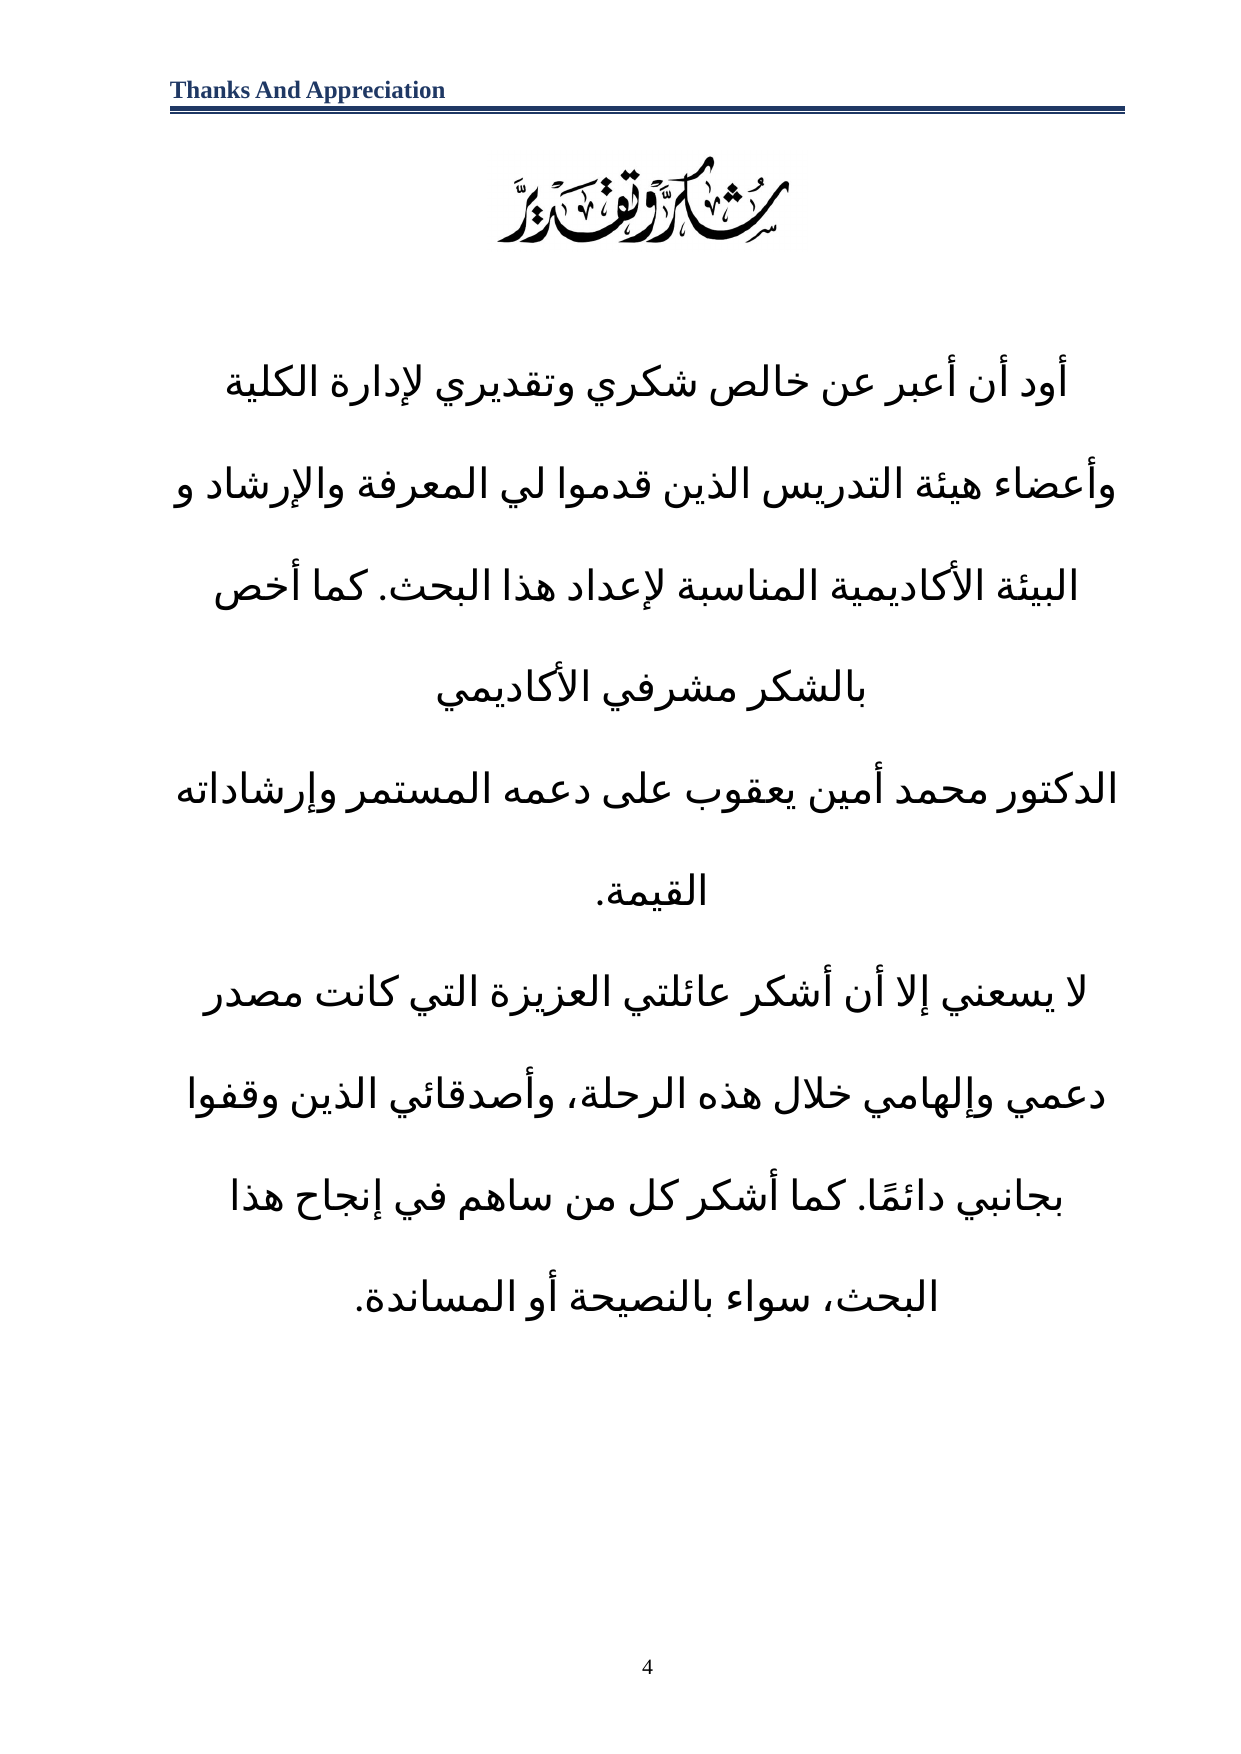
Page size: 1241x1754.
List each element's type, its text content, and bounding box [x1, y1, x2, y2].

text الدكتور محمد أمين يعقوب على دعمه المستمر وإرشاداته القيمة. [169, 763, 1125, 916]
picture [486, 150, 808, 252]
text لا يسعني إلا أن أشكر عائلتي العزيزة التي كانت مصدر دعمي وإلهامي خلال هذه الرحلة، وأصدقائي الذين وقفوا بجانبي دائمًا. كما أشكر كل من ساهم في إنجاح هذا البحث، سواء بالنصيحة أو المساندة. [169, 966, 1125, 1373]
text أود أن أعبر عن خالص شكري وتقديري لإدارة الكلية وأعضاء هيئة التدريس الذين قدموا لي المعرفة والإرشاد و البيئة الأكاديمية المناسبة لإعداد هذا البحث. كما أخص بالشكر مشرفي الأكاديمي [169, 356, 1125, 712]
